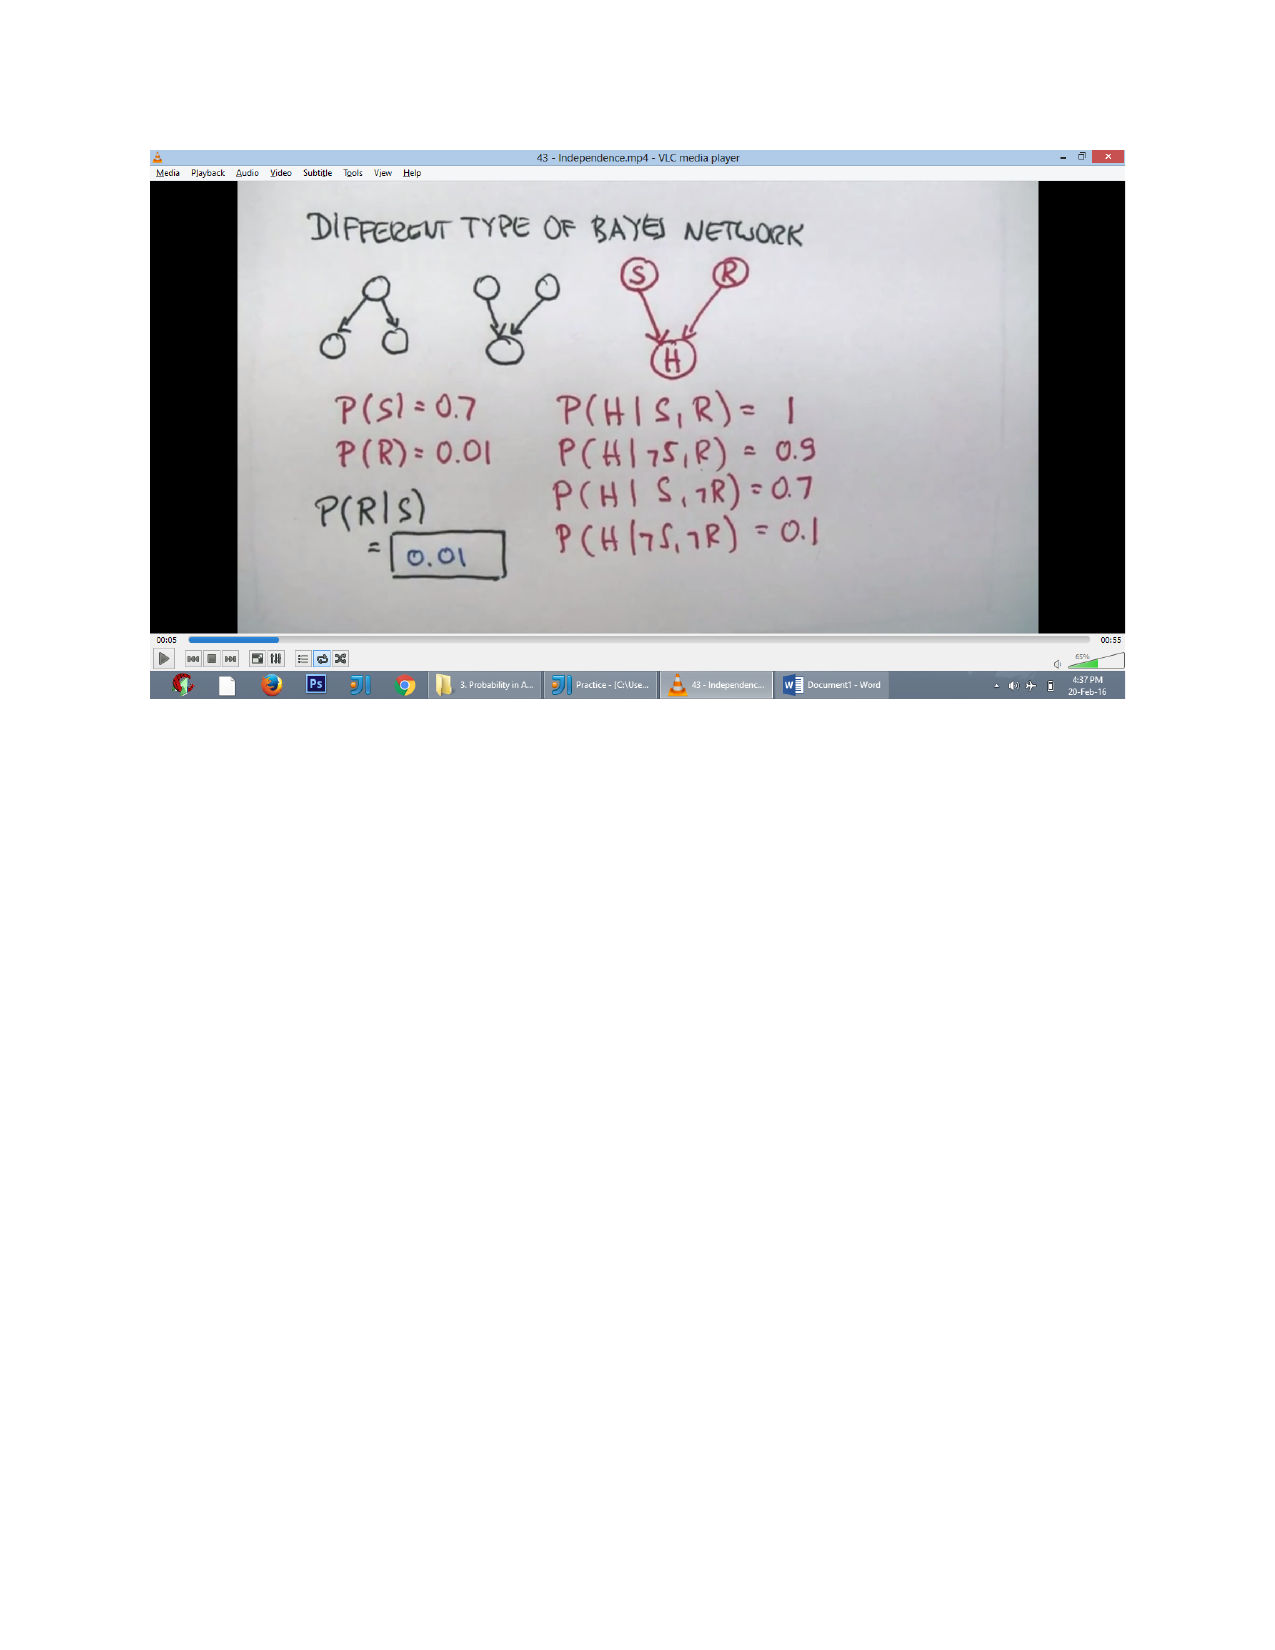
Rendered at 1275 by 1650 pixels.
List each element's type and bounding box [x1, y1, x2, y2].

picture [150, 150, 1125, 699]
